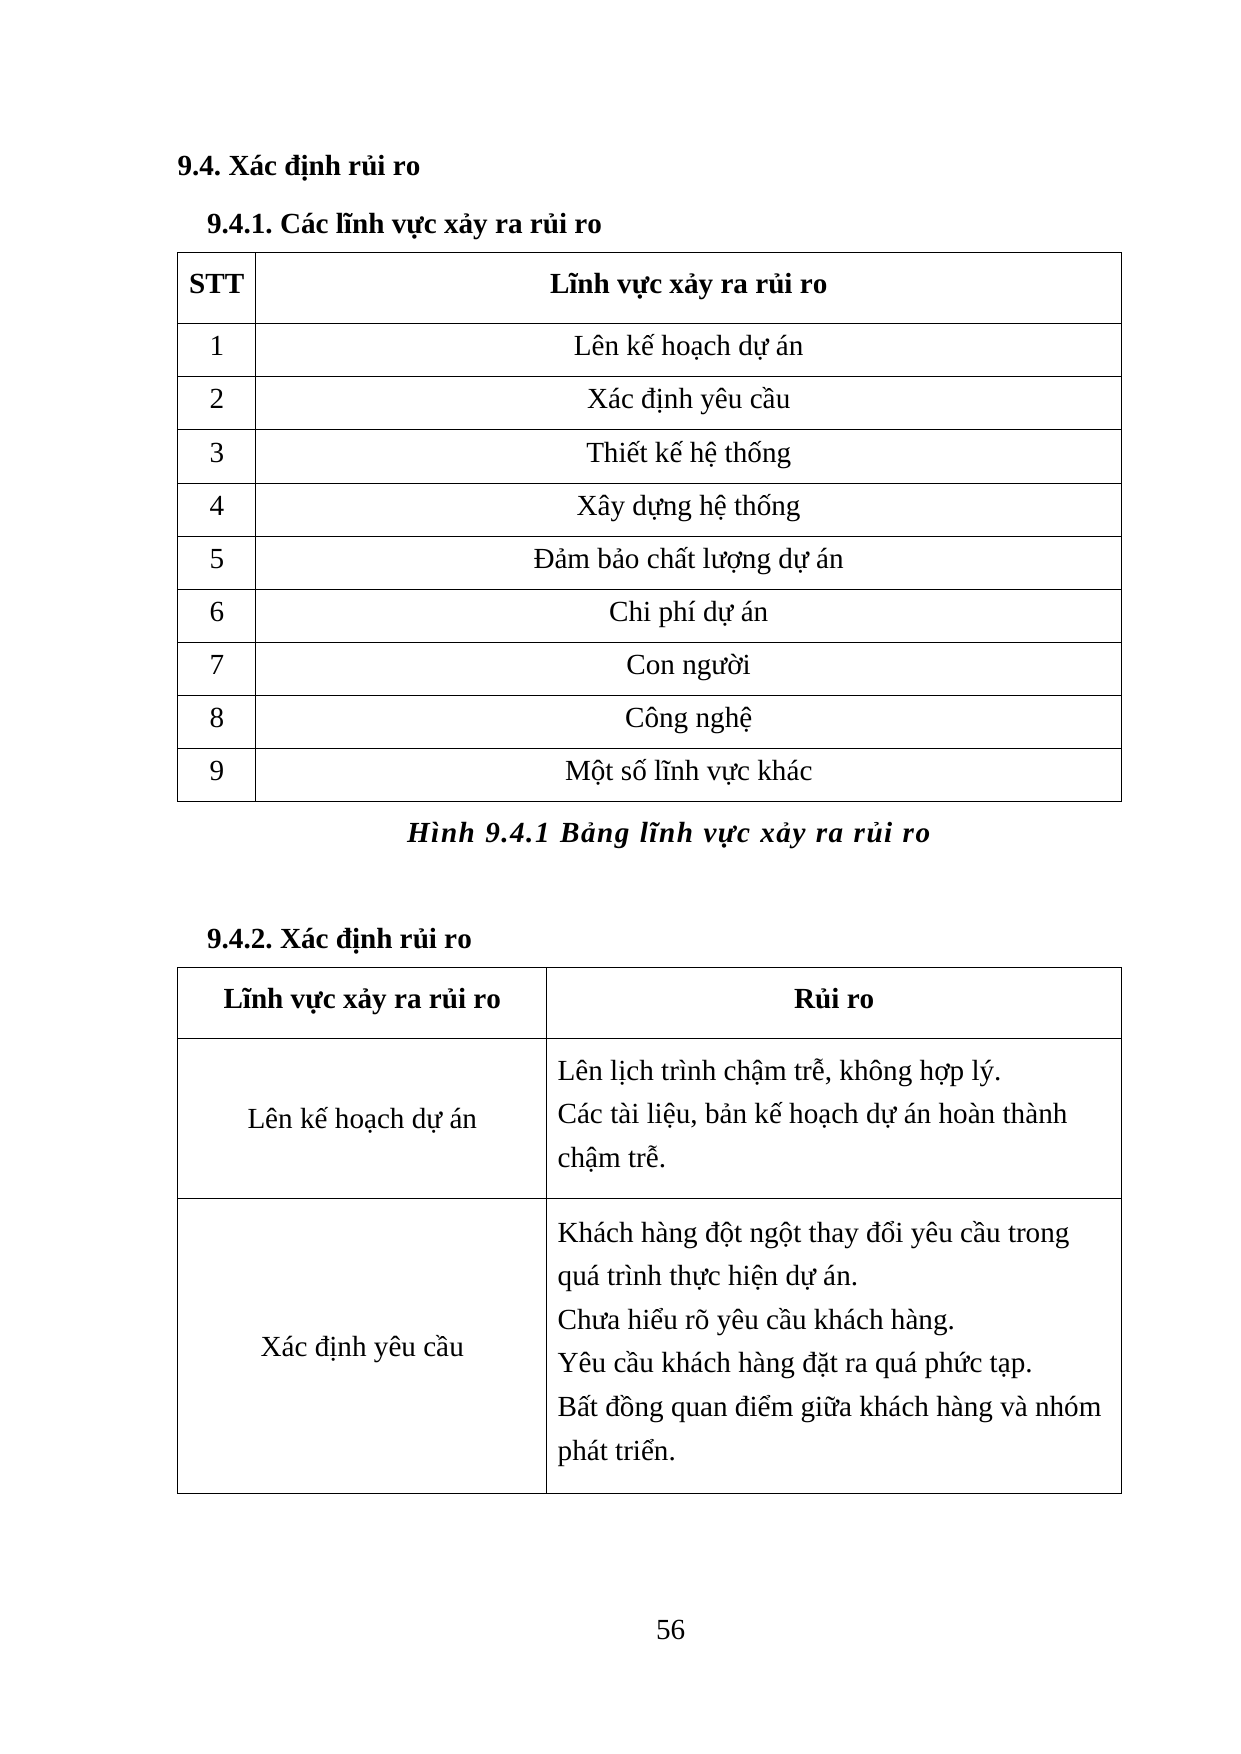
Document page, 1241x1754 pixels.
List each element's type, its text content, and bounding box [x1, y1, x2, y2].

table_cell Lên lịch trình chậm trễ, không hợp lý. Các tài liệu, bản kế hoạch dự án hoàn thành chậm trễ. [547, 1039, 1121, 1197]
table_cell Đảm bảo chất lượng dự án [256, 537, 1121, 589]
table_cell Lên kế hoạch dự án [256, 324, 1121, 376]
table_header Lĩnh vực xảy ra rủi ro [256, 253, 1121, 323]
table_cell 9 [178, 749, 255, 801]
table_cell Thiết kế hệ thống [256, 430, 1121, 482]
table_header STT [178, 253, 255, 323]
table_cell 3 [178, 430, 255, 482]
table_cell Xây dựng hệ thống [256, 484, 1121, 536]
table_cell 7 [178, 643, 255, 695]
subtitle 9.4. Xác định rủi ro [177, 148, 1122, 181]
table_cell Xác định yêu cầu [256, 377, 1121, 429]
subtitle 9.4.2. Xác định rủi ro [177, 921, 1122, 954]
table_header Rủi ro [547, 968, 1121, 1038]
table_cell 6 [178, 590, 255, 642]
table_cell 5 [178, 537, 255, 589]
subtitle Hình 9.4.1 Bảng lĩnh vực xảy ra rủi ro [177, 815, 1122, 848]
table_header Lĩnh vực xảy ra rủi ro [178, 968, 546, 1038]
table_cell 4 [178, 484, 255, 536]
table_cell 1 [178, 324, 255, 376]
table_cell Con người [256, 643, 1121, 695]
table_cell 8 [178, 696, 255, 748]
table_cell Một số lĩnh vực khác [256, 749, 1121, 801]
table_cell 2 [178, 377, 255, 429]
subtitle 9.4.1. Các lĩnh vực xảy ra rủi ro [177, 206, 1122, 240]
table_cell Chi phí dự án [256, 590, 1121, 642]
table_cell Lên kế hoạch dự án [178, 1039, 546, 1197]
table_cell Công nghệ [256, 696, 1121, 748]
table_cell Khách hàng đột ngột thay đổi yêu cầu trong quá trình thực hiện dự án. Chưa hiểu rõ yêu cầu khách hàng. Yêu cầu khách hàng đặt ra quá phức tạp. Bất đồng quan điểm giữa khách hàng và nhóm phát triển. [547, 1199, 1121, 1493]
table_cell Xác định yêu cầu [178, 1199, 546, 1493]
